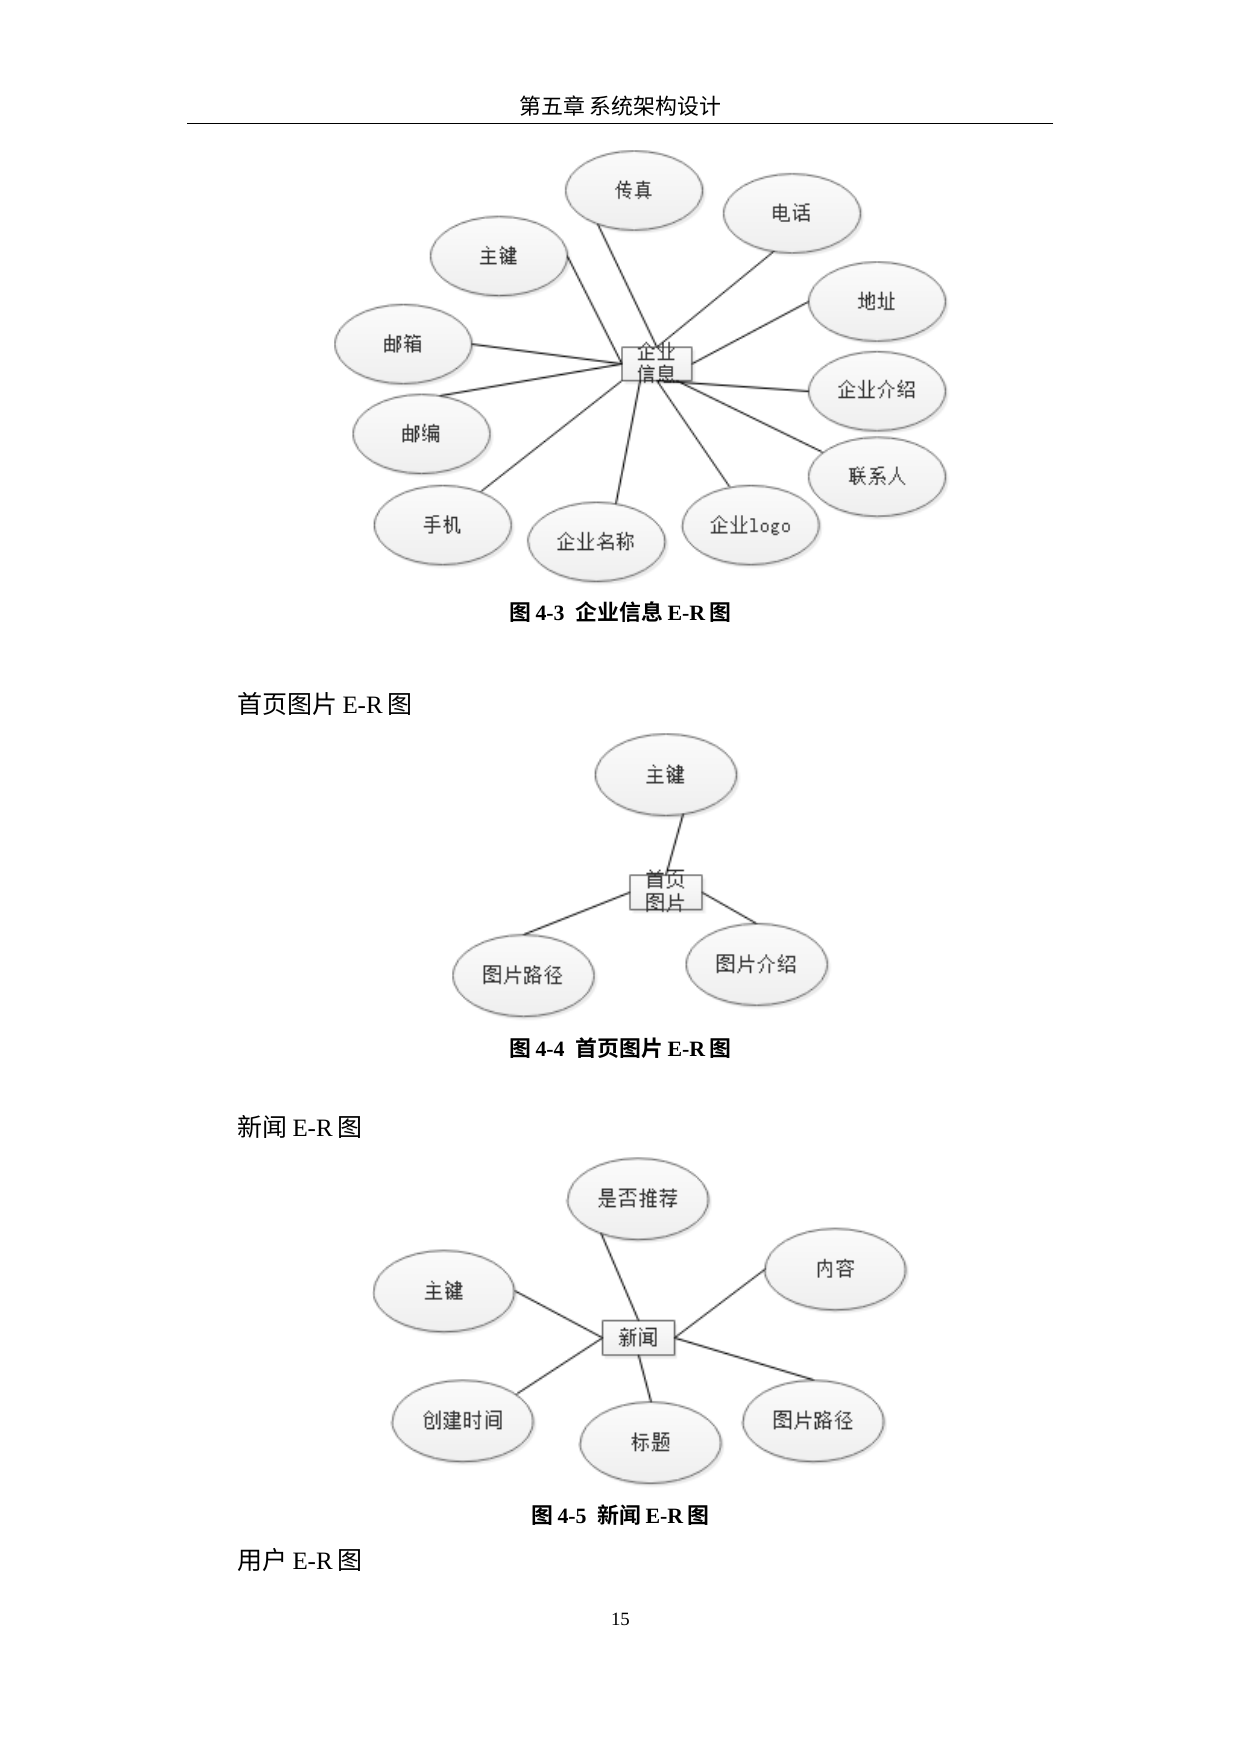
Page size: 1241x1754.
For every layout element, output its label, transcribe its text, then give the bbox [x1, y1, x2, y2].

text 图4-5 新闻E-R图 [187, 1498, 1053, 1529]
text 首页图片E-R图 [187, 684, 1053, 720]
picture [333, 150, 951, 587]
text 新闻E-R图 [187, 1107, 1053, 1144]
picture [372, 1156, 912, 1489]
text 用户E-R图 [187, 1541, 1053, 1577]
picture [451, 732, 833, 1022]
text 图4-3 企业信息E-R图 [187, 595, 1053, 627]
text 图4-4 首页图片E-R图 [187, 1031, 1053, 1062]
